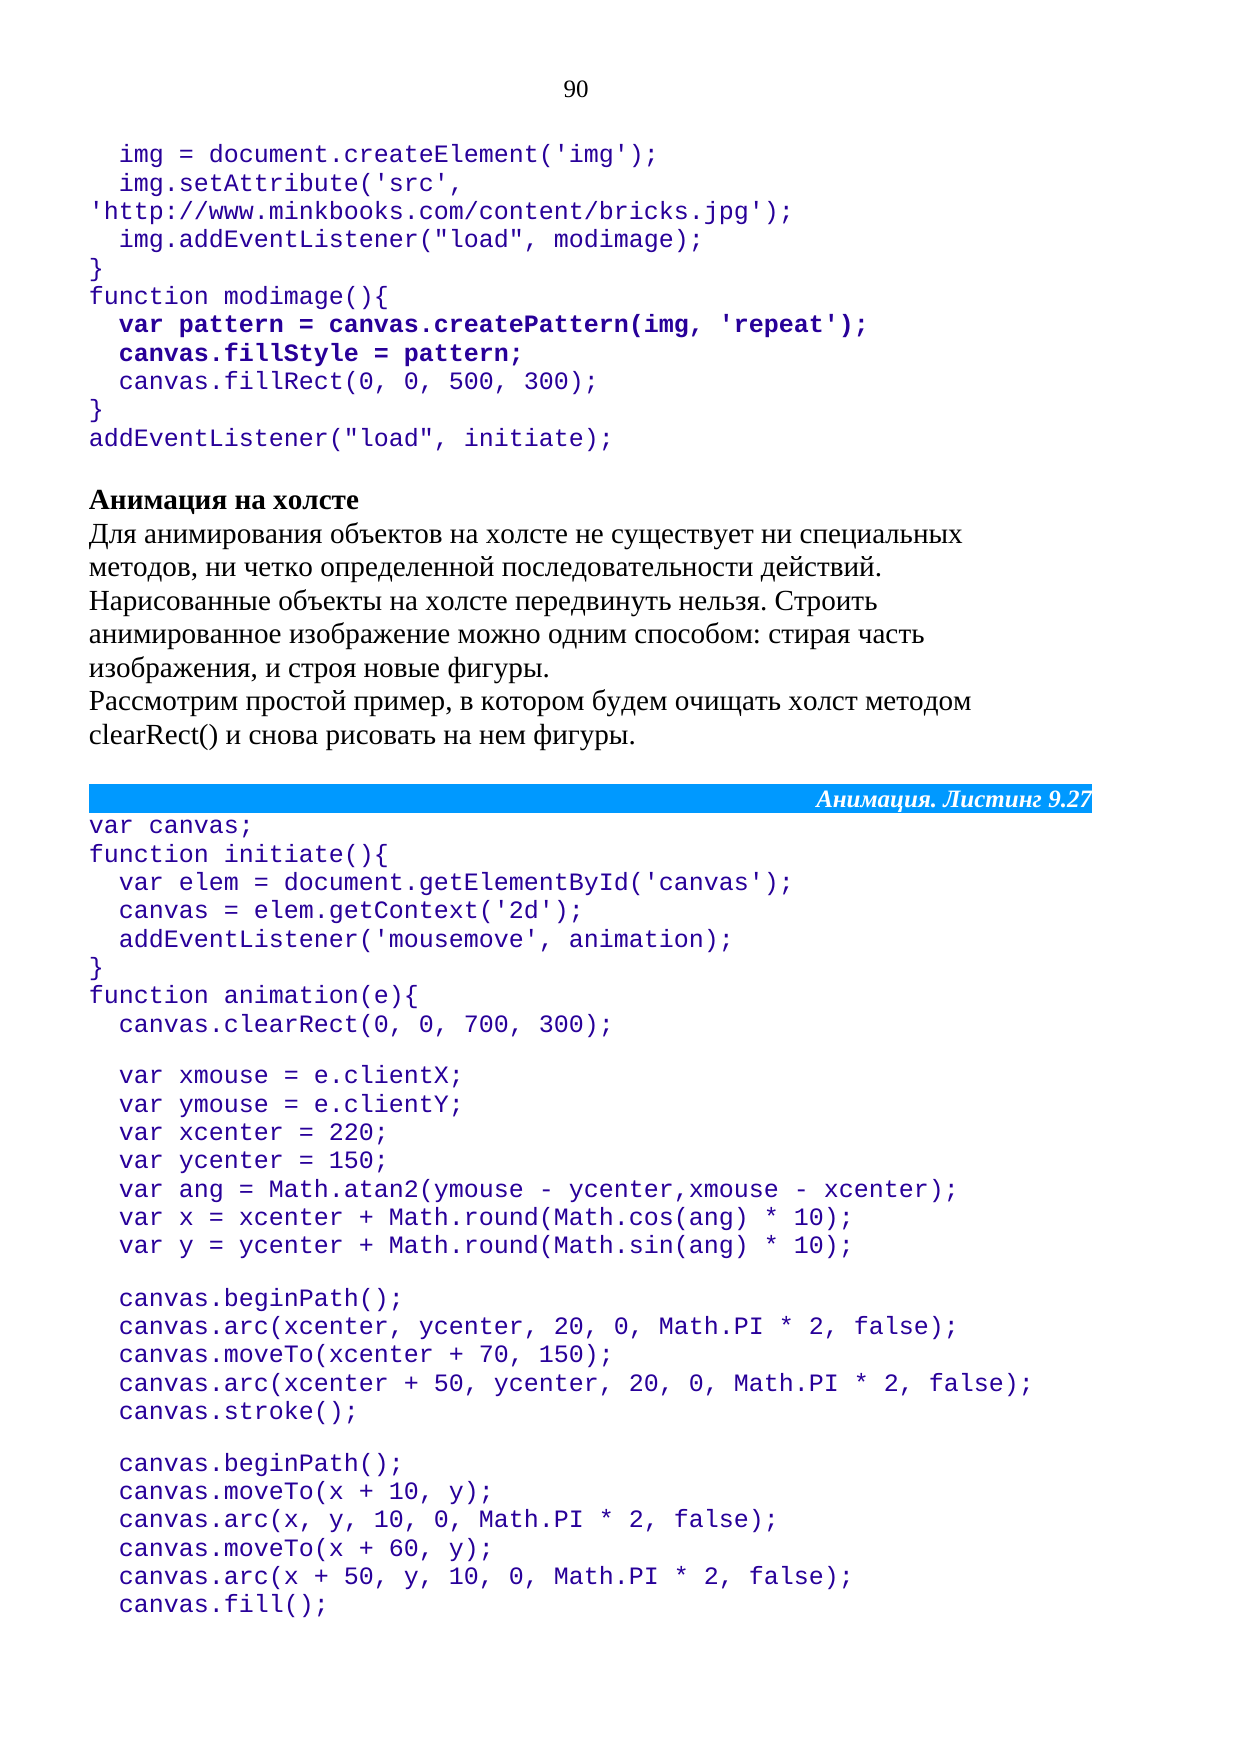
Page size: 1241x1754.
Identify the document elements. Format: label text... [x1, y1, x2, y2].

text Рассмотрим простой пример, в котором будем очищать холст методом clearRect() и снова рисовать на нем фигуры. [89, 683, 1063, 751]
text Для анимирования объектов на холсте не существует ни специальных методов, ни четко определенной последовательности действий. Нарисованные объекты на холсте передвинуть нельзя. Строить анимированное изображение можно одним способом: стирая часть изображения, и строя новые фигуры. [89, 516, 1063, 683]
text Анимация на холсте [89, 482, 1063, 516]
table_header Анимация. Листинг 9.27 [89, 784, 1092, 813]
